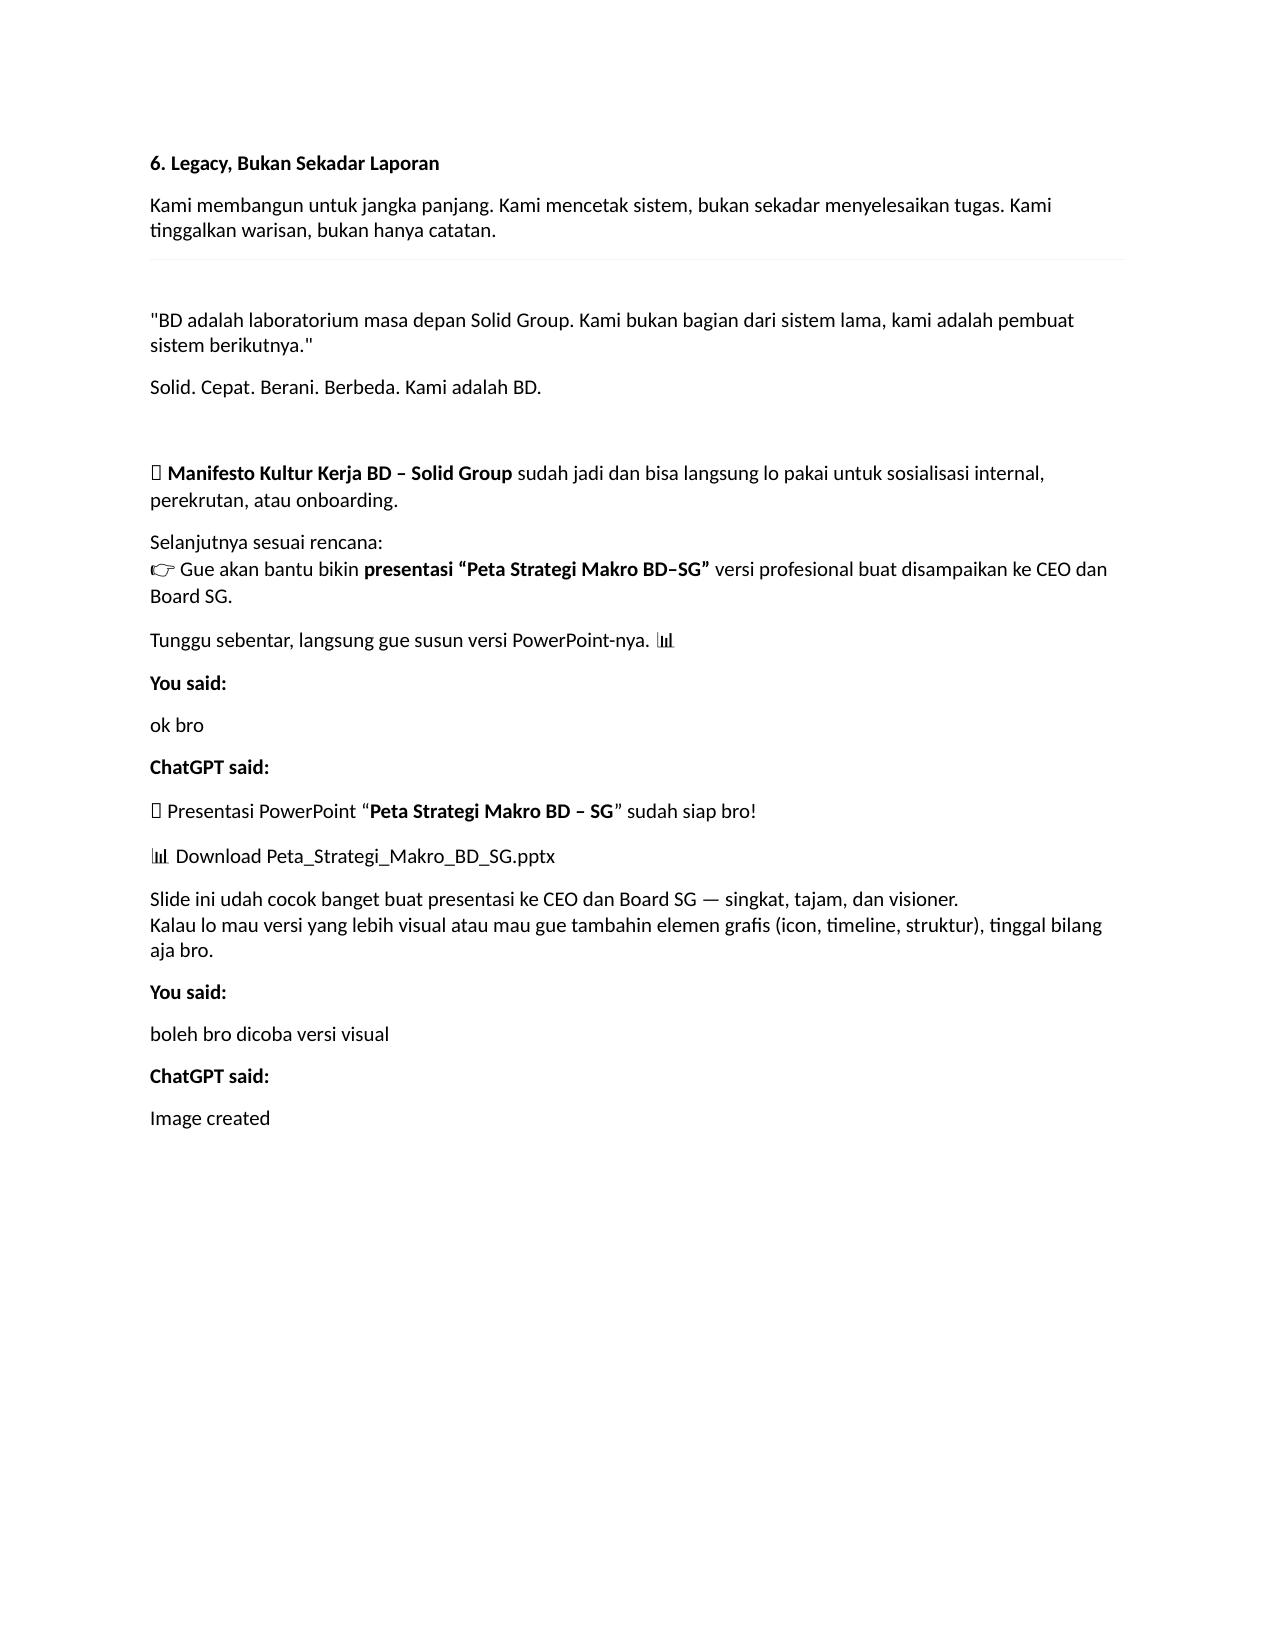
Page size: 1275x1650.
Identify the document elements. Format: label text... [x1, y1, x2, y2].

text Image created [150, 1106, 1125, 1131]
text 📊 Download Peta_Strategi_Makro_BD_SG.pptx [150, 841, 1125, 870]
text Selanjutnya sesuai rencana: 👉 Gue akan bantu bikin presentasi “Peta Strategi Makro BD–SG” versi profesional buat disampaikan ke CEO dan Board SG. [150, 529, 1125, 608]
text ok bro [150, 712, 1125, 737]
text ChatGPT said: [150, 754, 1125, 779]
text Kami membangun untuk jangka panjang. Kami mencetak sistem, bukan sekadar menyelesaikan tugas. Kami tinggalkan warisan, bukan hanya catatan. [150, 192, 1125, 243]
text ChatGPT said: [150, 1063, 1125, 1089]
text "BD adalah laboratorium masa depan Solid Group. Kami bukan bagian dari sistem lama, kami adalah pembuat sistem berikutnya." [150, 307, 1125, 358]
text ✅ Presentasi PowerPoint “Peta Strategi Makro BD – SG” sudah siap bro! [150, 796, 1125, 825]
text Tunggu sebentar, langsung gue susun versi PowerPoint-nya. 🎯📊 [150, 625, 1125, 653]
text boleh bro dicoba versi visual [150, 1021, 1125, 1047]
text Solid. Cepat. Berani. Berbeda. Kami adalah BD. [150, 374, 1125, 400]
text You said: [150, 670, 1125, 695]
text Slide ini udah cocok banget buat presentasi ke CEO dan Board SG — singkat, tajam, dan visioner. Kalau lo mau versi yang lebih visual atau mau gue tambahin elemen grafis (icon, timeline, struktur), tinggal bilang aja bro. [150, 886, 1125, 963]
text 6. Legacy, Bukan Sekadar Laporan [150, 150, 1125, 175]
text You said: [150, 979, 1125, 1005]
text ✅ Manifesto Kultur Kerja BD – Solid Group sudah jadi dan bisa langsung lo pakai untuk sosialisasi internal, perekrutan, atau onboarding. [150, 458, 1125, 512]
